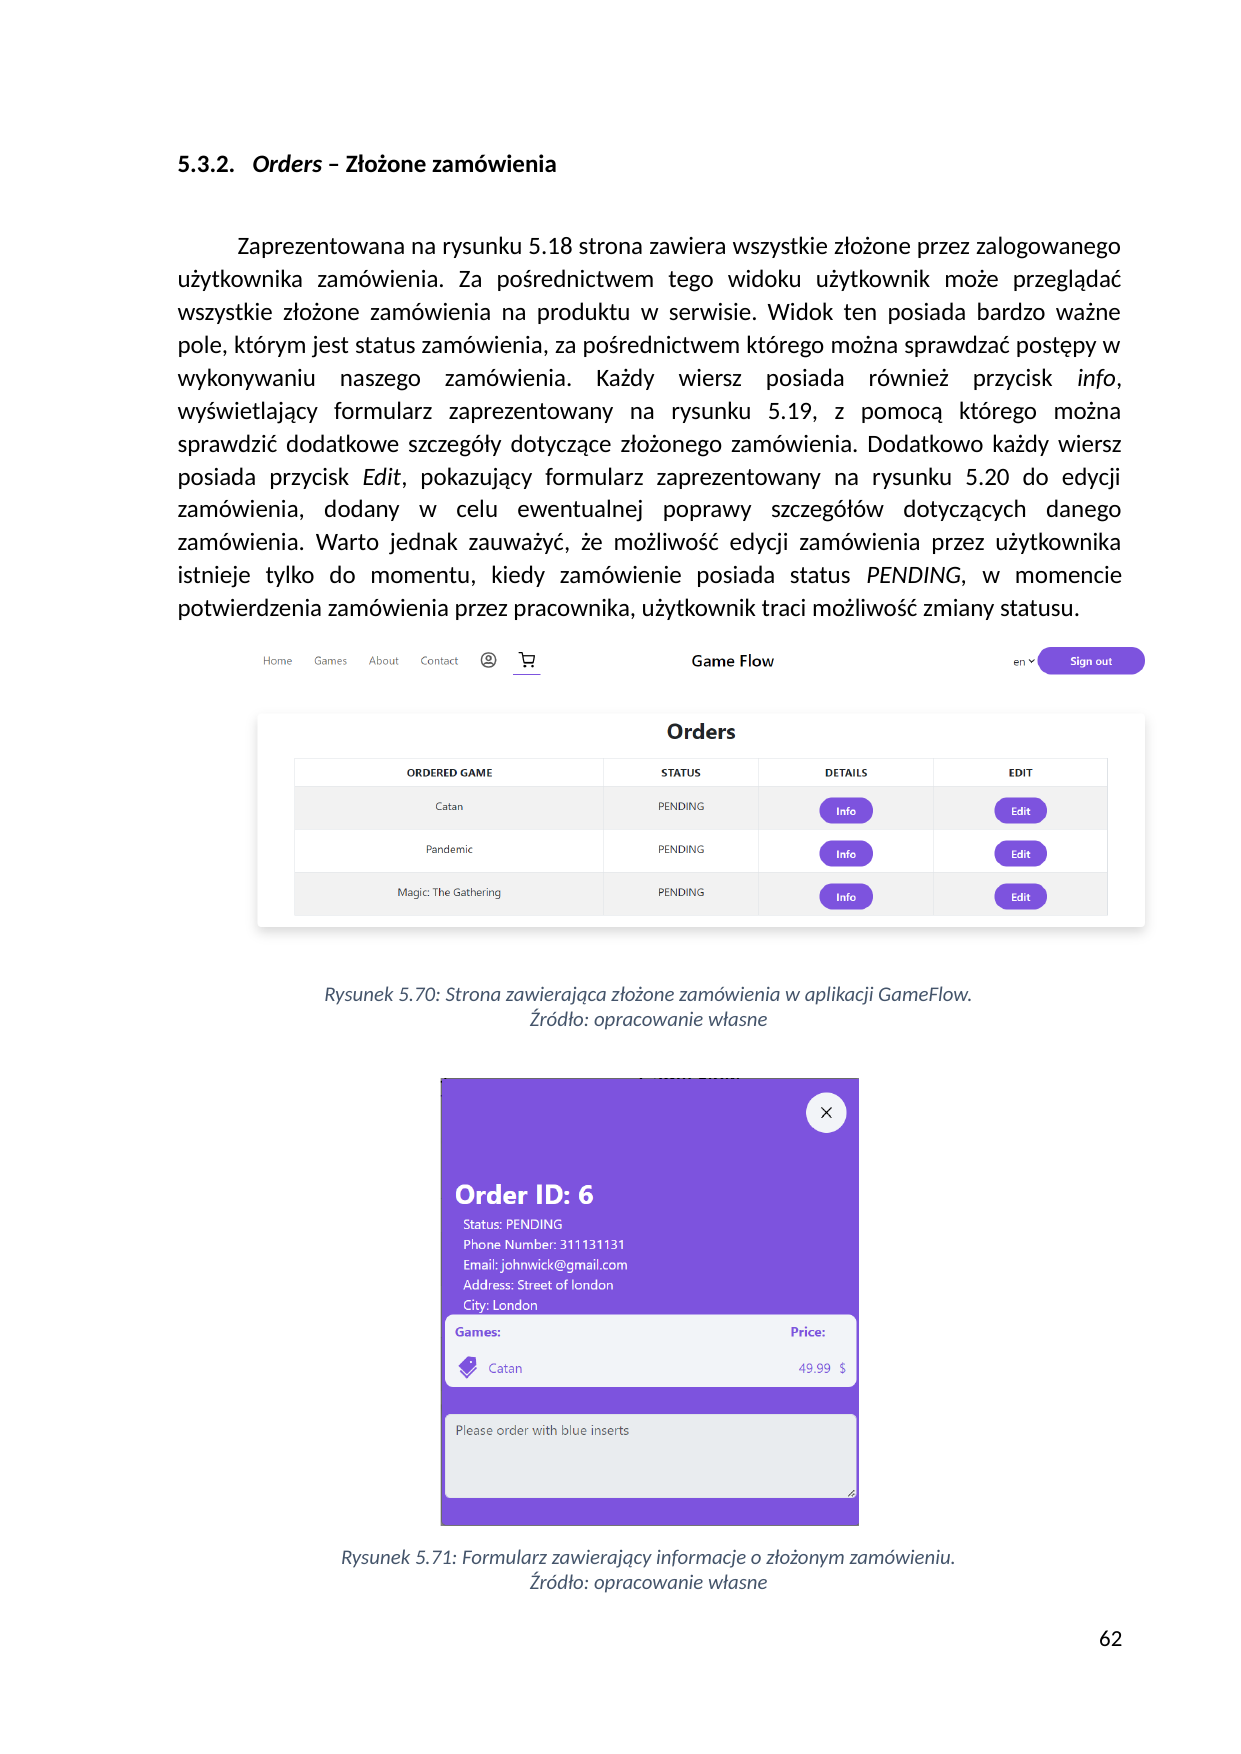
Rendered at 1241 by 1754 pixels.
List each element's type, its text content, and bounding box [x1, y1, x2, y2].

subtitle Orders – Złożone zamówienia [177, 148, 1122, 178]
text Źródło: opracowanie własne [177, 1569, 1122, 1595]
picture [177, 641, 1227, 963]
picture [440, 1078, 859, 1526]
text Źródło: opracowanie własne [177, 1007, 1122, 1032]
text Zaprezentowana na rysunku 5.18 strona zawiera wszystkie złożone przez zalogowanego użytkownika zamówienia. Za pośrednictwem tego widoku użytkownik może przeglądać wszystkie złożone zamówienia na produktu w serwisie. Widok ten posiada bardzo ważne pole, którym jest status zamówienia, za pośrednictwem którego można sprawdzać postępy w wykonywaniu naszego zamówienia. Każdy wiersz posiada również przycisk info, wyświetlający formularz zaprezentowany na rysunku 5.19, z pomocą którego można sprawdzić dodatkowe szczegóły dotyczące złożonego zamówienia. Dodatkowo każdy wiersz posiada przycisk Edit, pokazujący formularz zaprezentowany na rysunku 5.20 do edycji zamówienia, dodany w celu ewentualnej poprawy szczegółów dotyczących danego zamówienia. Warto jednak zauważyć, że możliwość edycji zamówienia przez użytkownika istnieje tylko do momentu, kiedy zamówienie posiada status PENDING, w momencie potwierdzenia zamówienia przez pracownika, użytkownik traci możliwość zmiany statusu. [177, 230, 1122, 623]
